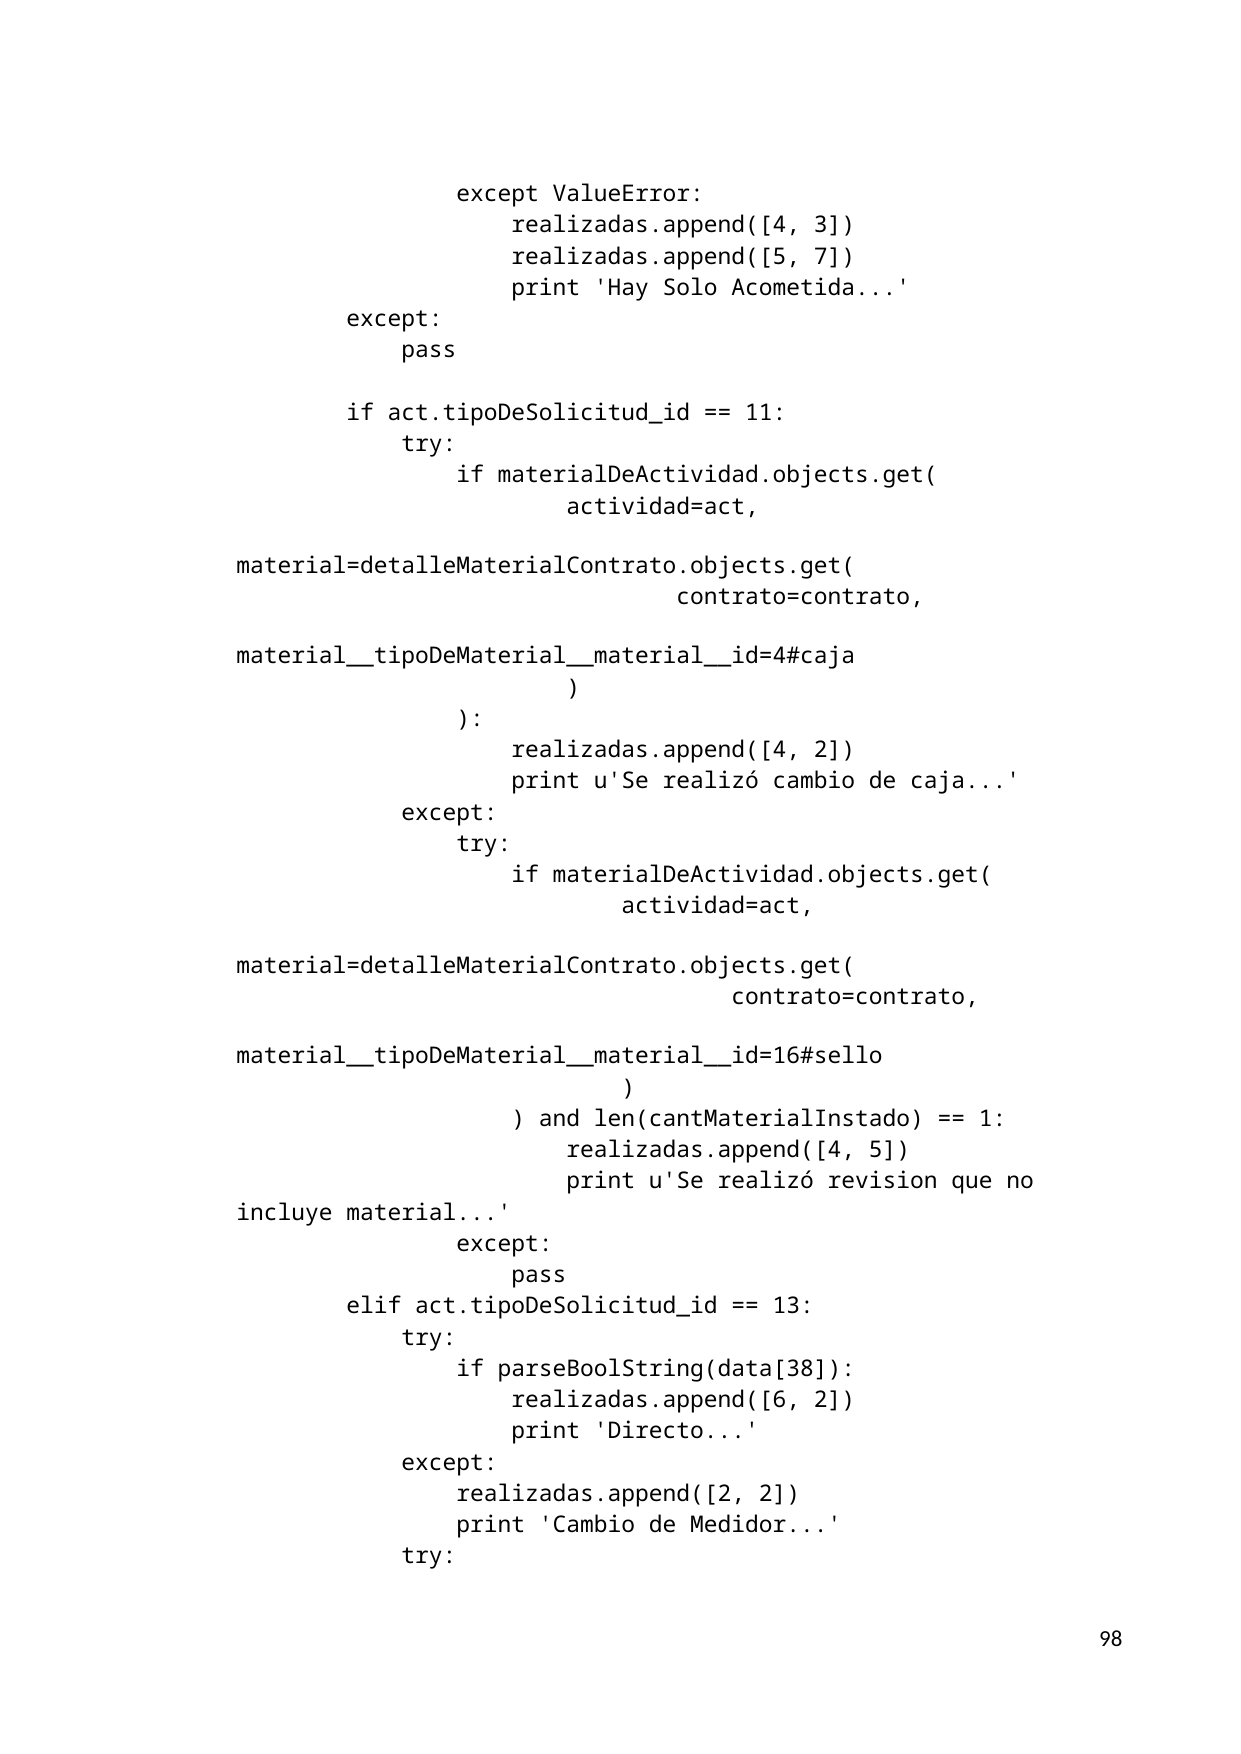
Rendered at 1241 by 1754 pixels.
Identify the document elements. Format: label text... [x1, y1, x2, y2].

text elif act.tipoDeSolicitud_id == 13: [236, 1289, 1122, 1321]
text if act.tipoDeSolicitud_id == 11: [236, 396, 1122, 427]
text actividad=act, [236, 889, 1122, 921]
text actividad=act, [236, 490, 1122, 521]
text if materialDeActividad.objects.get( [236, 458, 1122, 490]
text if parseBoolString(data[38]): [236, 1352, 1122, 1383]
text realizadas.append([5, 7]) [236, 240, 1122, 271]
text material=detalleMaterialContrato.objects.get( [236, 921, 1122, 980]
text material__tipoDeMaterial__material__id=16#sello [236, 1011, 1122, 1071]
text realizadas.append([6, 2]) [236, 1383, 1122, 1414]
text pass [236, 333, 1122, 365]
text ) [236, 1071, 1122, 1102]
text print 'Hay Solo Acometida...' [236, 271, 1122, 302]
text ): [236, 702, 1122, 733]
text print u'Se realizó revision que no incluye material...' [236, 1164, 1122, 1227]
text if materialDeActividad.objects.get( [236, 858, 1122, 889]
text print u'Se realizó cambio de caja...' [236, 764, 1122, 796]
text ) and len(cantMaterialInstado) == 1: [236, 1102, 1122, 1133]
text print 'Directo...' [236, 1414, 1122, 1446]
text try: [236, 427, 1122, 458]
text material=detalleMaterialContrato.objects.get( [236, 521, 1122, 580]
text except ValueError: [236, 177, 1122, 208]
text realizadas.append([2, 2]) [236, 1477, 1122, 1508]
text try: [236, 1539, 1122, 1571]
text contrato=contrato, [236, 580, 1122, 611]
text realizadas.append([4, 2]) [236, 733, 1122, 764]
text pass [236, 1258, 1122, 1289]
text except: [236, 302, 1122, 333]
text except: [236, 796, 1122, 827]
text try: [236, 827, 1122, 858]
text material__tipoDeMaterial__material__id=4#caja [236, 611, 1122, 671]
text ) [236, 671, 1122, 702]
text except: [236, 1227, 1122, 1258]
text contrato=contrato, [236, 980, 1122, 1011]
text realizadas.append([4, 3]) [236, 208, 1122, 240]
text realizadas.append([4, 5]) [236, 1133, 1122, 1164]
text print 'Cambio de Medidor...' [236, 1508, 1122, 1539]
text try: [236, 1321, 1122, 1352]
text except: [236, 1446, 1122, 1477]
